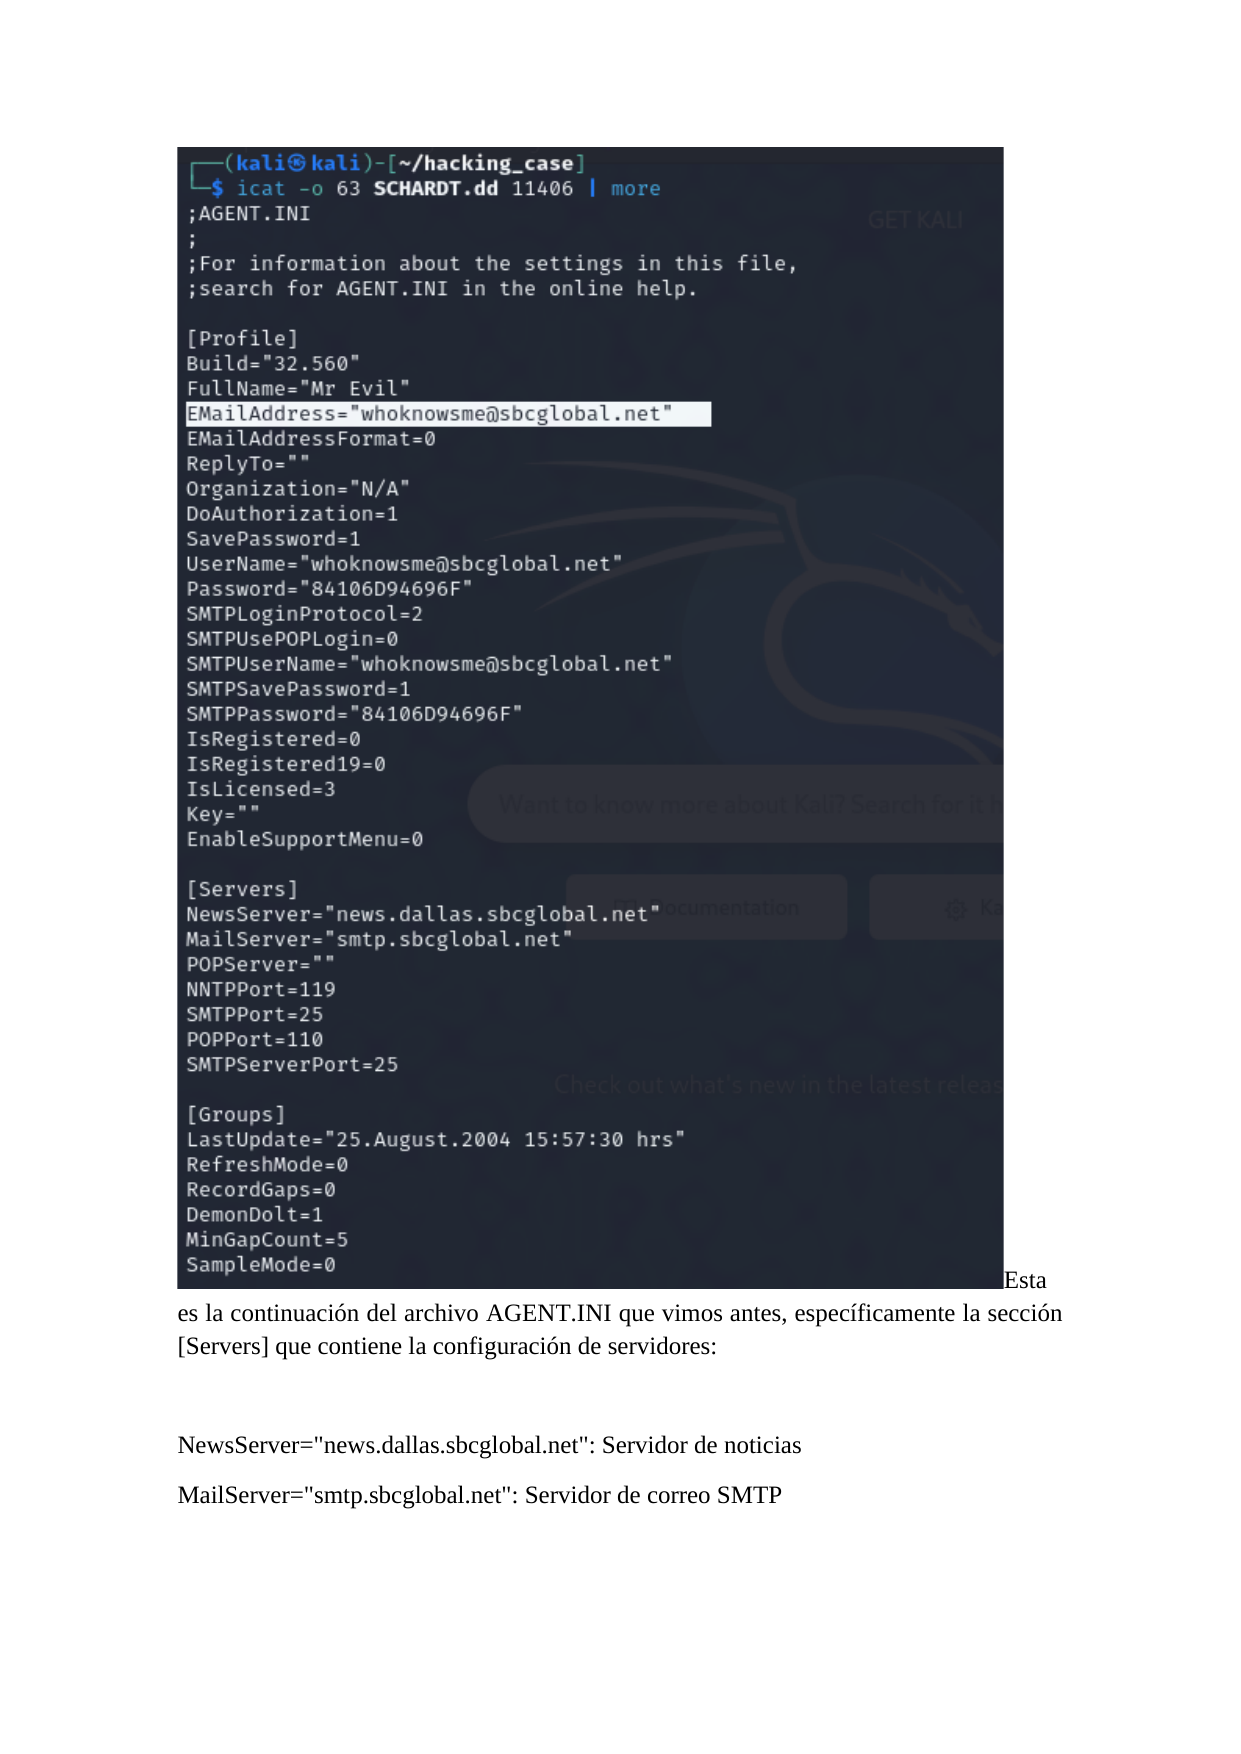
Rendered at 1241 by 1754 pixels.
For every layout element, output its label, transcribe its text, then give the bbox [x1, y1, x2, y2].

text MailServer="smtp.sbcglobal.net": Servidor de correo SMTP [177, 1480, 1063, 1509]
text NewsServer="news.dallas.sbcglobal.net": Servidor de noticias [177, 1430, 1063, 1459]
picture [177, 147, 1004, 1289]
